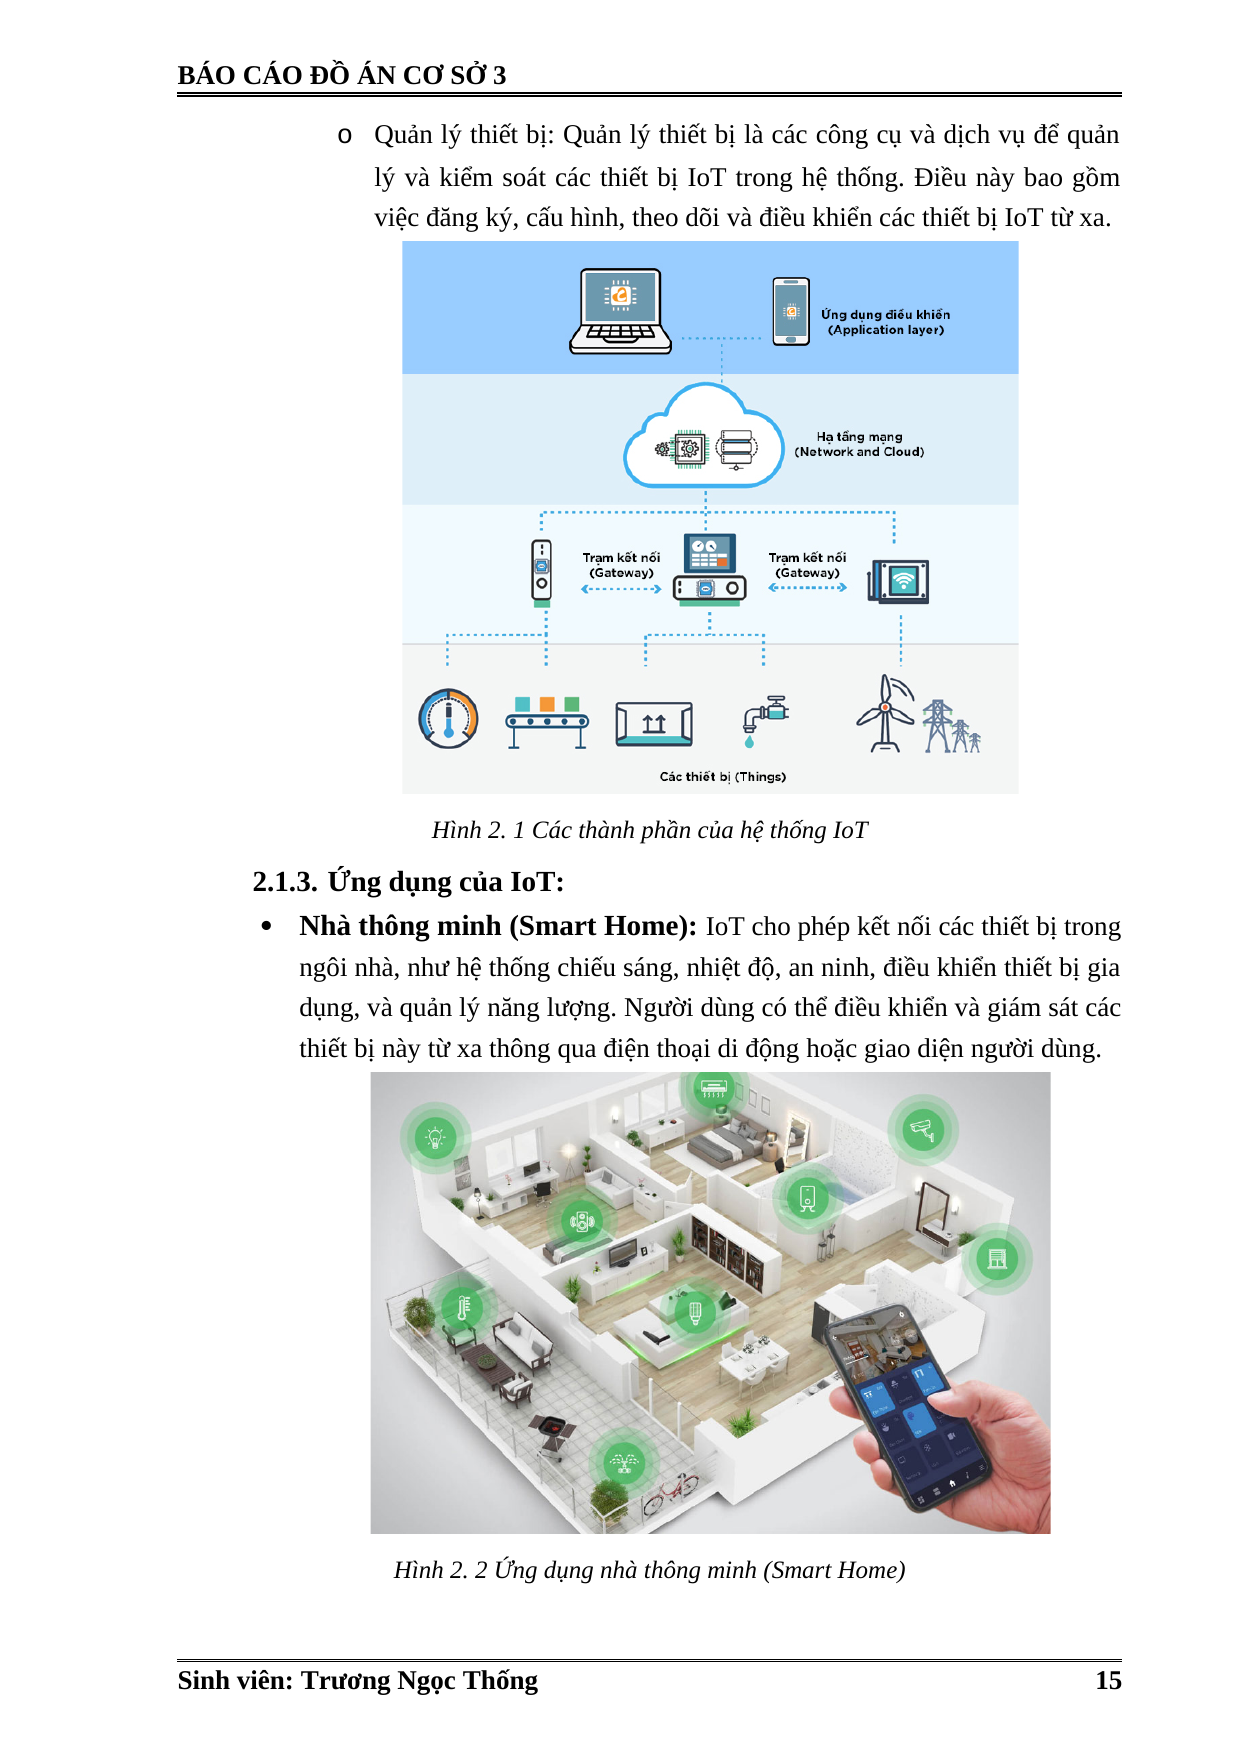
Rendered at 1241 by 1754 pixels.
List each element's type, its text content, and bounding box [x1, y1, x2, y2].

list Ứng dụng của IoT: [252, 864, 1122, 898]
list Quản lý thiết bị: Quản lý thiết bị là các công cụ và dịch vụ để quản lý và kiểm soát các thiết bị IoT trong hệ thống. Điều này bao gồm việc đăng ký, cấu hình, theo dõi và điều khiển các thiết bị IoT từ xa. [337, 118, 1122, 232]
list Nhà thông minh (Smart Home): IoT cho phép kết nối các thiết bị trong ngôi nhà, như hệ thống chiếu sáng, nhiệt độ, an ninh, điều khiển thiết bị gia dụng, và quản lý năng lượng. Người dùng có thể điều khiển và giám sát các thiết bị này từ xa thông qua điện thoại di động hoặc giao diện người dùng. [262, 908, 1122, 1063]
picture [402, 241, 1019, 794]
picture [370, 1072, 1051, 1534]
